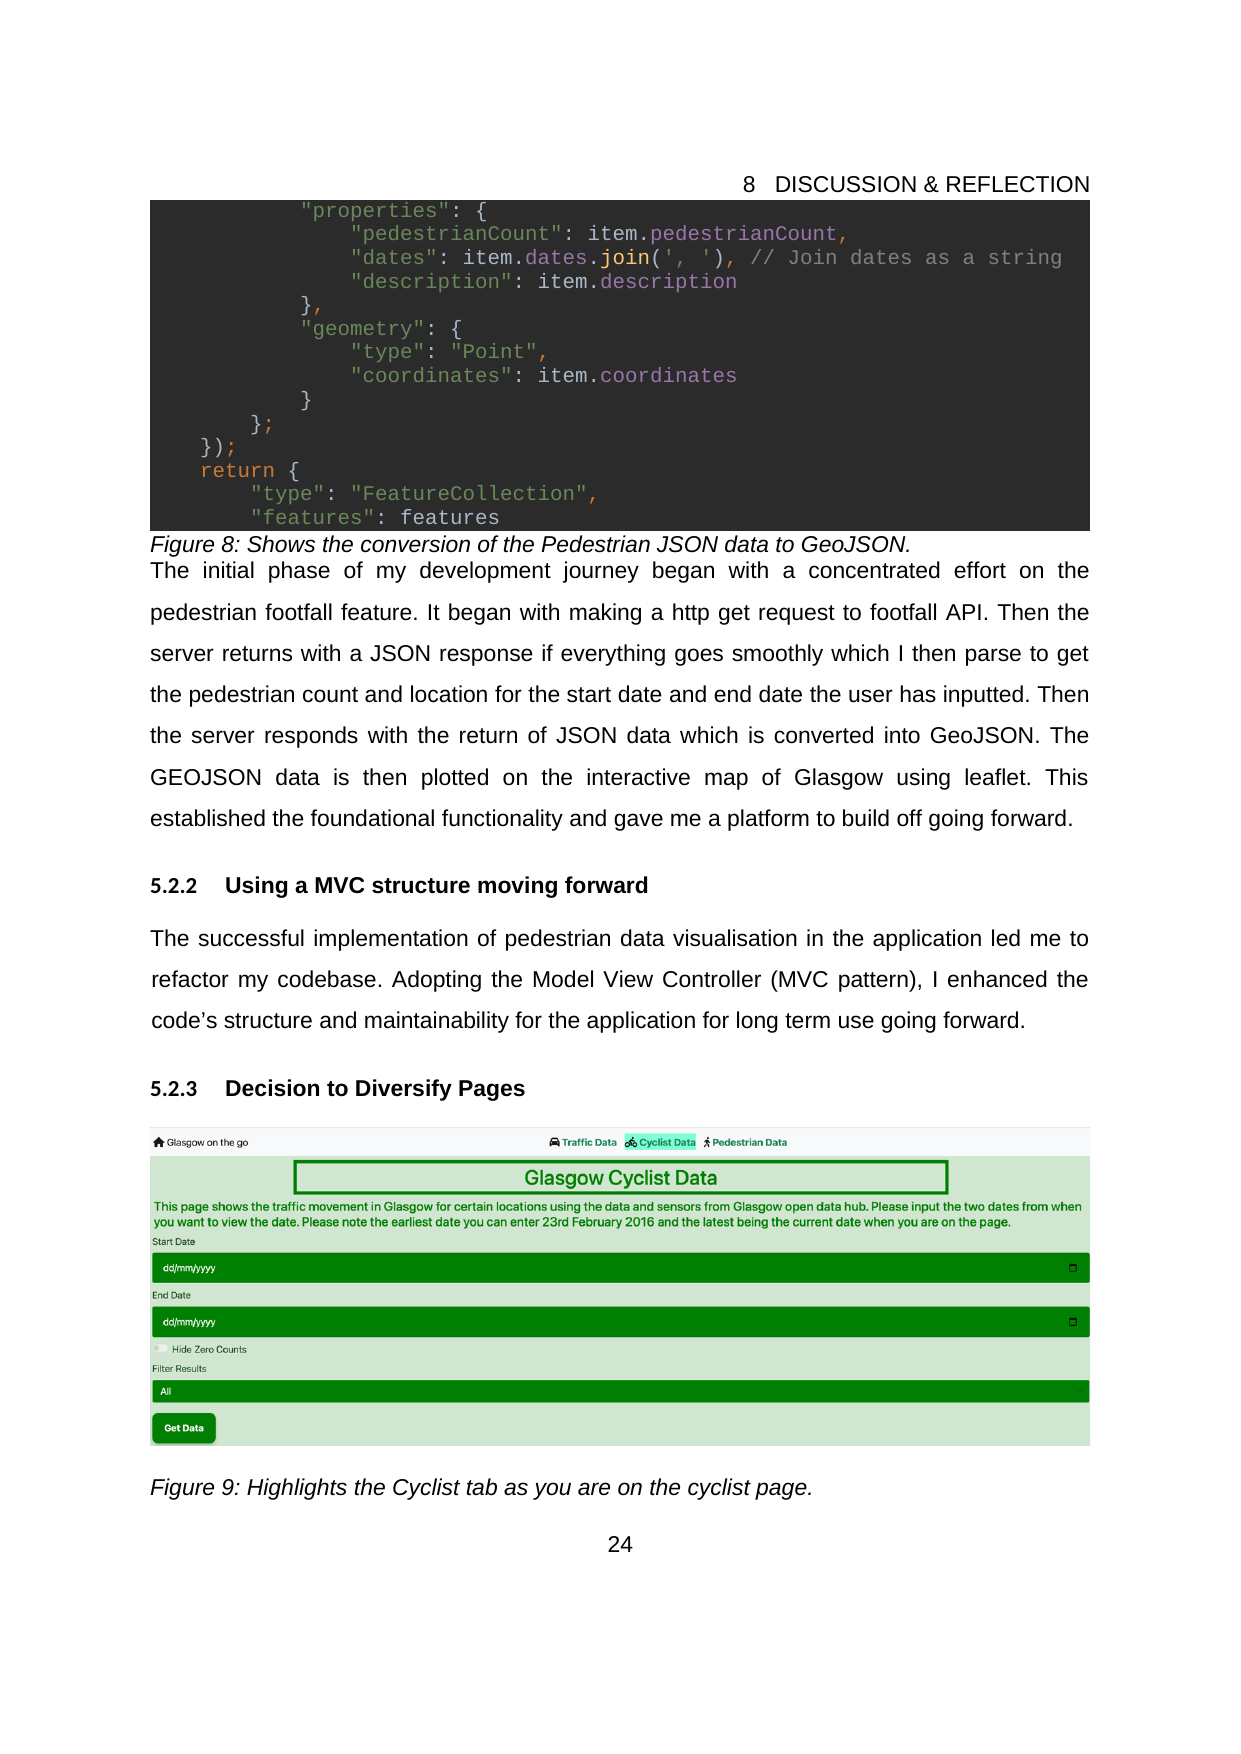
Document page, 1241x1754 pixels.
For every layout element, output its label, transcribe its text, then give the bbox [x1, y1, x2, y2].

subtitle Using a MVC structure moving forward [150, 872, 1090, 899]
text Figure 9: Highlights the Cyclist tab as you are on the cyclist page. [150, 1473, 1090, 1500]
text The successful implementation of pedestrian data visualisation in the application led me to refactor my codebase. Adopting the Model View Controller (MVC pattern), I enhanced the code’s structure and maintainability for the application for long term use going forward. [150, 924, 1090, 1034]
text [150, 200, 1090, 531]
picture [150, 1126, 1091, 1446]
text Figure 8: Shows the conversion of the Pedestrian JSON data to GeoJSON. [150, 531, 1090, 557]
subtitle Decision to Diversify Pages [150, 1074, 1090, 1102]
text The initial phase of my development journey began with a concentrated effort on the pedestrian footfall feature. It began with making a http get request to footfall API. Then the server returns with a JSON response if everything goes smoothly which I then parse to get the pedestrian count and location for the start date and end date the user has inputted. Then the server responds with the return of JSON data which is converted into GeoJSON. The GEOJSON data is then plotted on the interactive map of Glasgow using leaflet. This established the foundational functionality and gave me a platform to build off going forward. [150, 557, 1090, 832]
